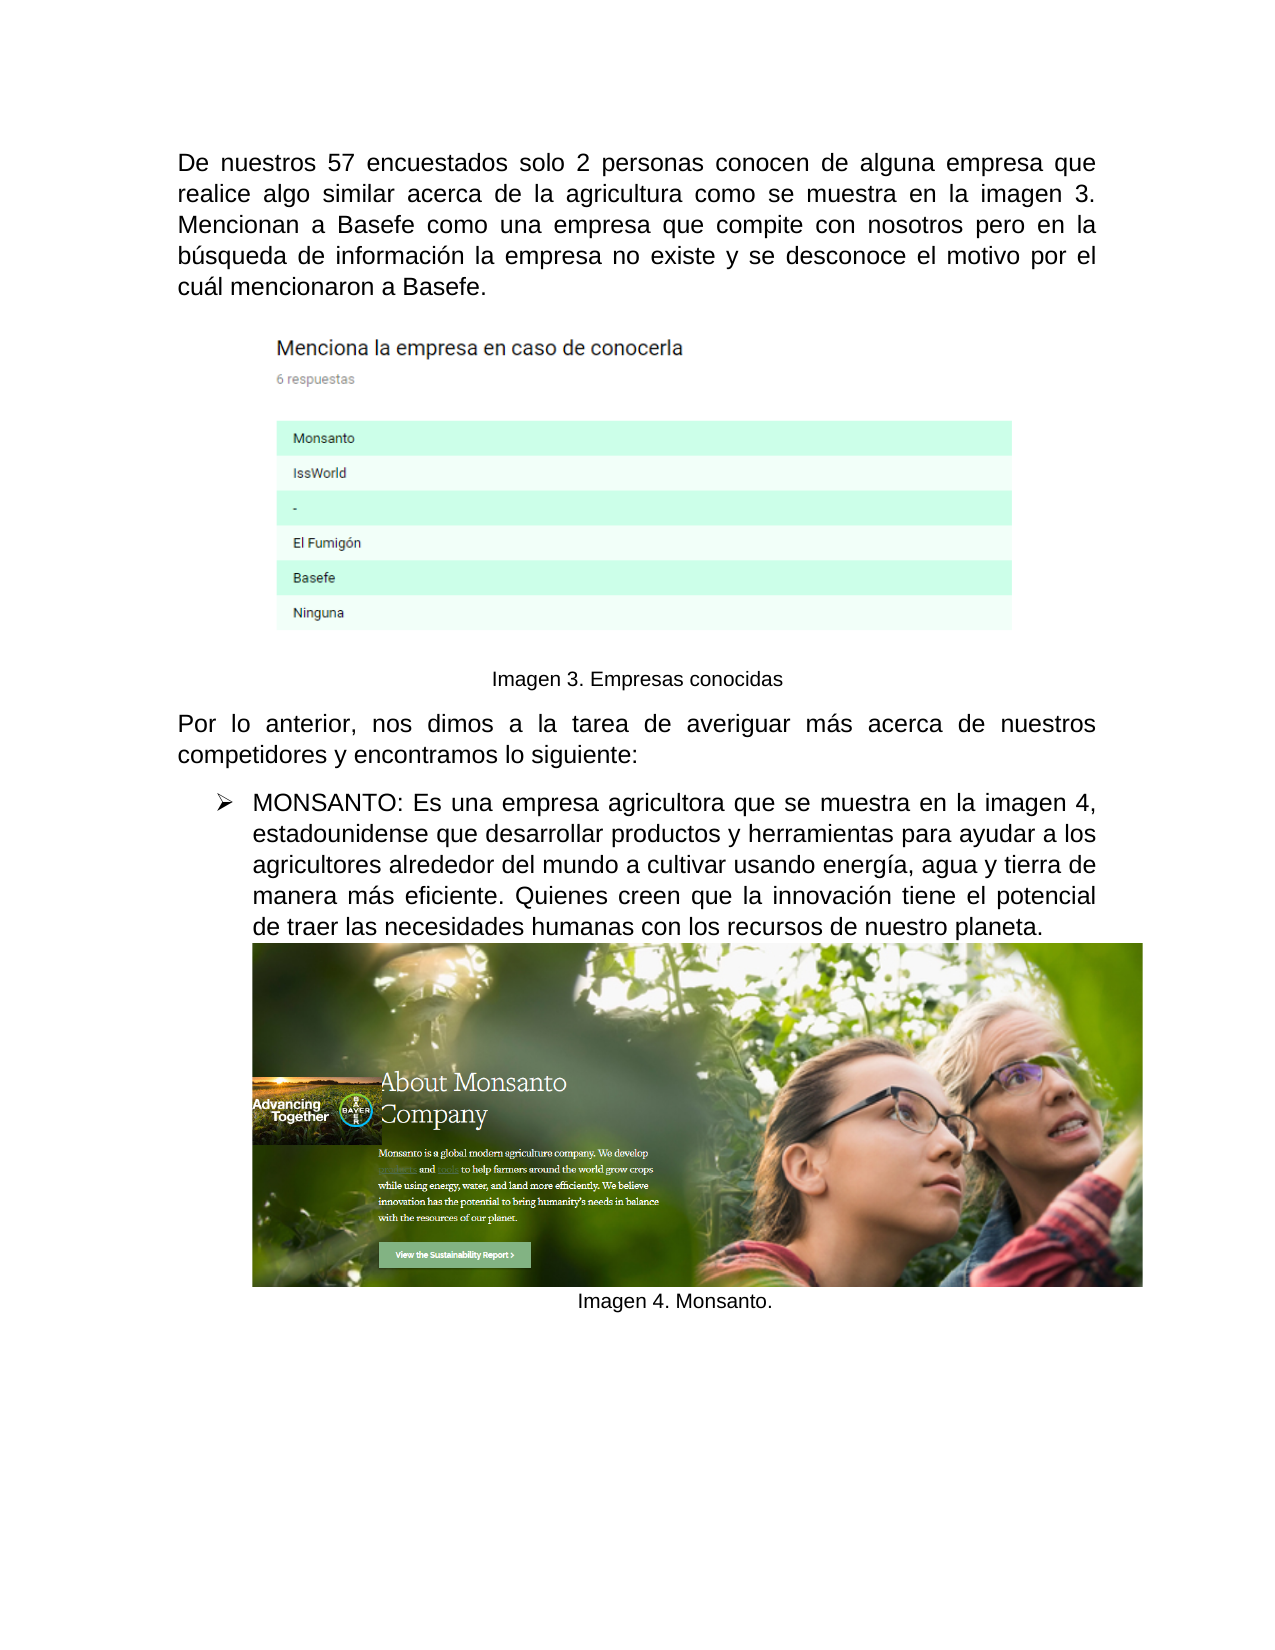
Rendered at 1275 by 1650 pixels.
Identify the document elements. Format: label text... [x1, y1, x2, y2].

picture [259, 319, 1016, 665]
text De nuestros 57 encuestados solo 2 personas conocen de alguna empresa que realice algo similar acerca de la agricultura como se muestra en la imagen 3. Mencionan a Basefe como una empresa que compite con nosotros pero en la búsqueda de información la empresa no existe y se desconoce el motivo por el cuál mencionaron a Basefe. [177, 148, 1098, 301]
picture [252, 943, 1143, 1287]
list Imagen 4. Monsanto. [252, 1289, 1098, 1313]
text Por lo anterior, nos dimos a la tarea de averiguar más acerca de nuestros competidores y encontramos lo siguiente: [177, 709, 1098, 769]
list MONSANTO: Es una empresa agricultora que se muestra en la imagen 4, estadounidense que desarrollar productos y herramientas para ayudar a los agricultores alrededor del mundo a cultivar usando energía, agua y tierra de manera más eficiente. Quienes creen que la innovación tiene el potencial de traer las necesidades humanas con los recursos de nuestro planeta. [215, 788, 1098, 941]
